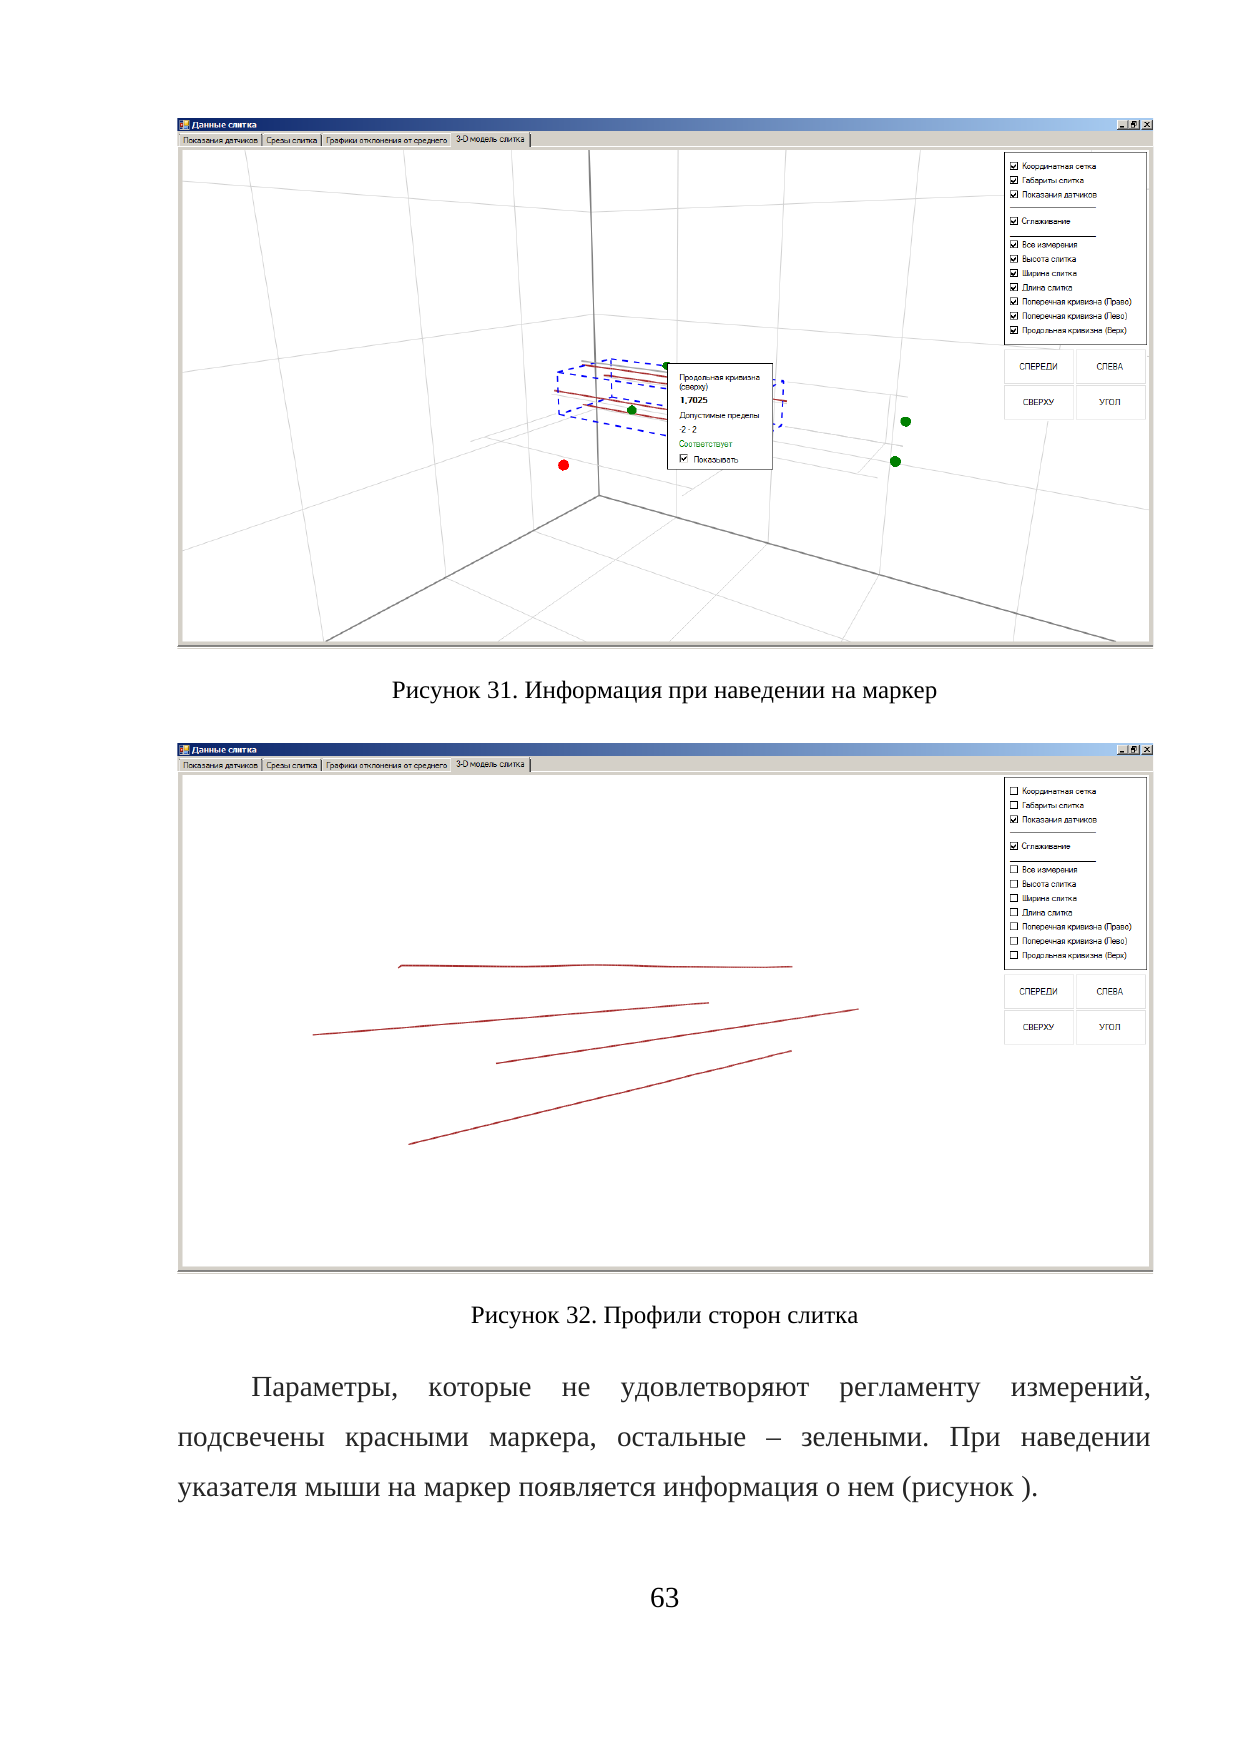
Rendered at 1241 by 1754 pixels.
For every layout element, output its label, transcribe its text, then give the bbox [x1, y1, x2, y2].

picture [177, 743, 1154, 1274]
picture [177, 118, 1154, 649]
text Параметры, которые не удовлетворяют регламенту измерений, подсвечены красными маркера, остальные – зелеными. При наведении указателя мыши на маркер появляется информация о нем (рисунок 39). [177, 1369, 1152, 1503]
